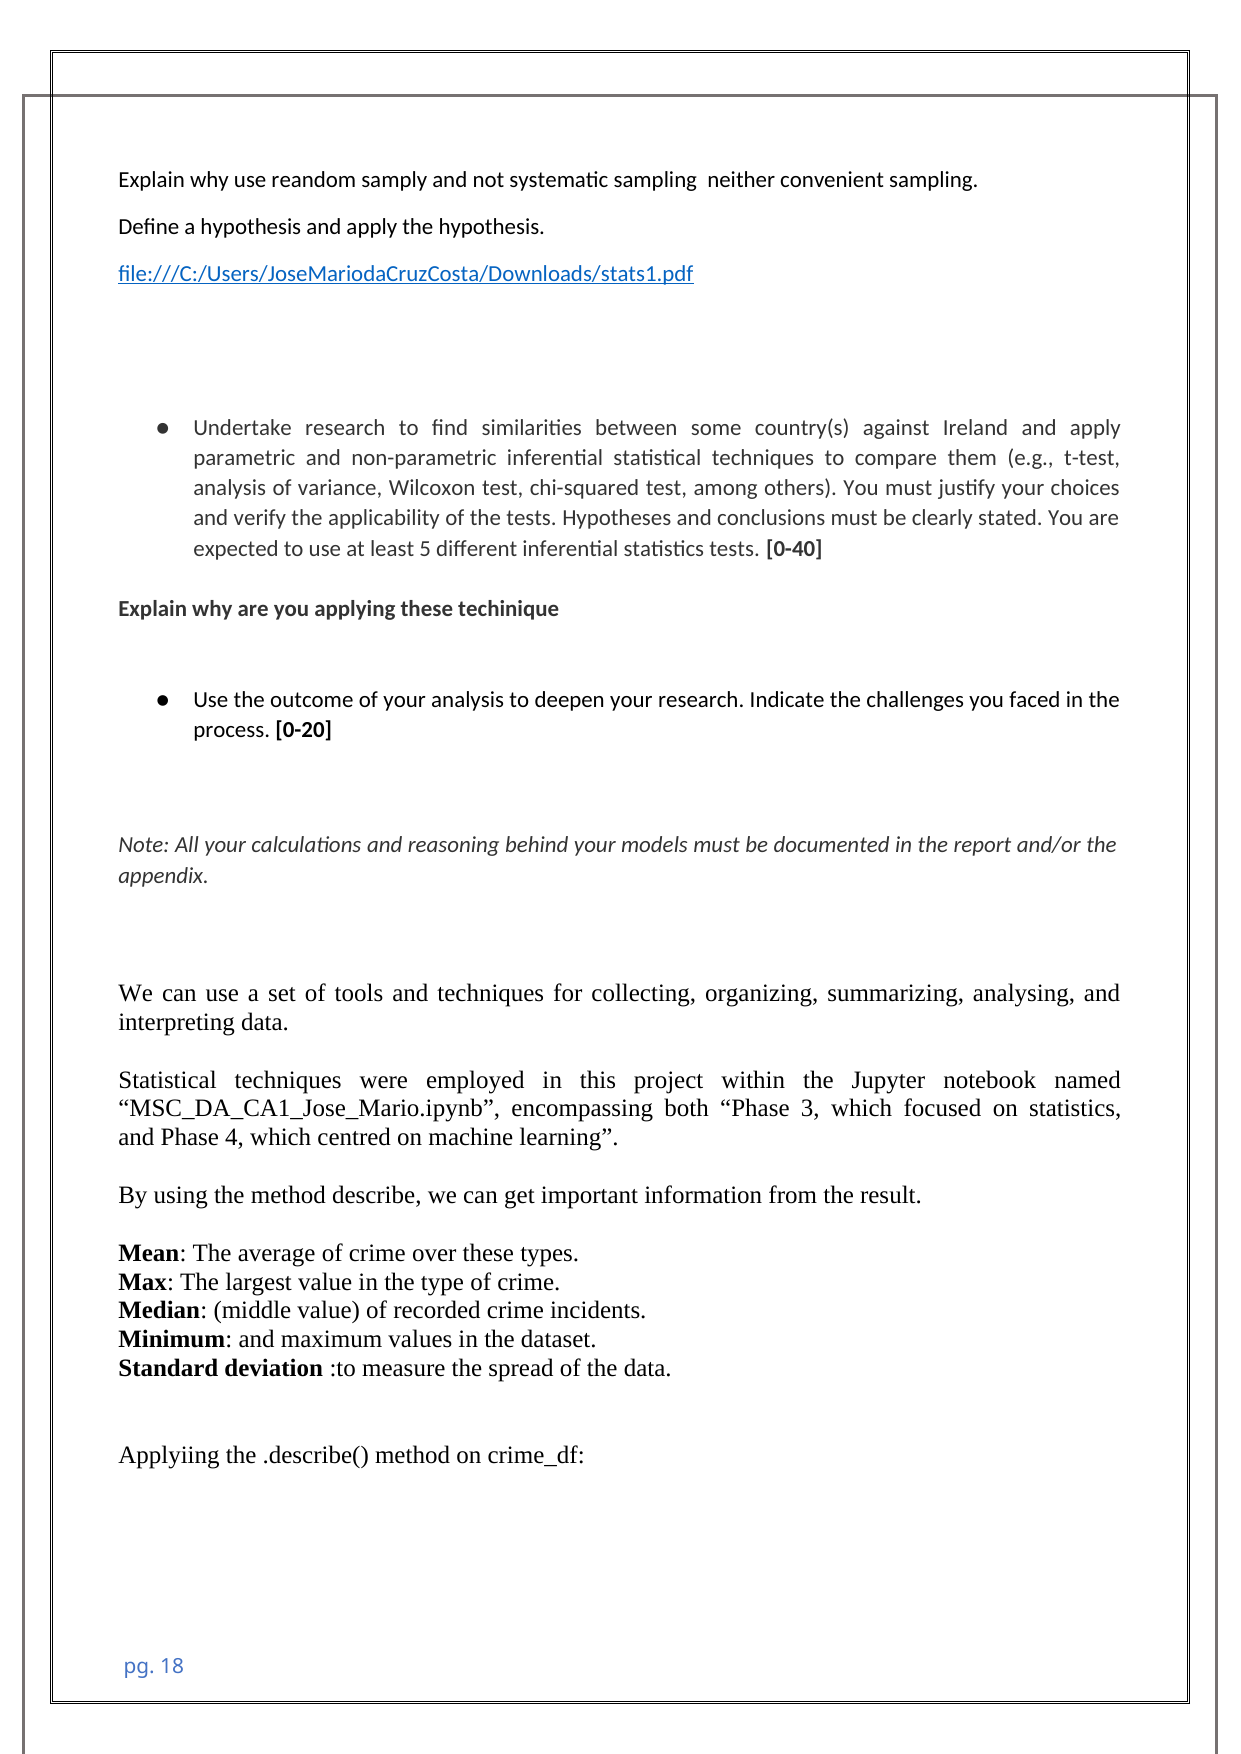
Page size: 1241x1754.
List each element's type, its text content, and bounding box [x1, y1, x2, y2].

list Undertake research to find similarities between some country(s) against Ireland and apply parametric and non-parametric inferential statistical techniques to compare them (e.g., t-test, analysis of variance, Wilcoxon test, chi-squared test, among others). You must justify your choices and verify the applicability of the tests. Hypotheses and conclusions must be clearly stated. You are expected to use at least 5 different inferential statistics tests. [0-40] [156, 413, 1122, 562]
text Explain why are you applying these techinique [118, 594, 1122, 622]
text Note: All your calculations and reasoning behind your models must be documented in the report and/or the appendix. [118, 831, 1122, 889]
text Define a hypothesis and apply the hypothesis. [118, 212, 1122, 240]
text Statistical techniques were employed in this project within the Jupyter notebook named “MSC_DA_CA1_Jose_Mario.ipynb”, encompassing both “Phase 3, which focused on statistics, and Phase 4, which centred on machine learning”. [118, 1065, 1122, 1151]
text Explain why use reandom samply and not systematic sampling neither convenient sampling. [118, 165, 1122, 193]
list Use the outcome of your analysis to deepen your research. Indicate the challenges you faced in the process. [0-20] [156, 685, 1122, 743]
text Applyiing the .describe() method on crime_df: [118, 1440, 1122, 1468]
text file:///C:/Users/JoseMariodaCruzCosta/Downloads/stats1.pdf [118, 259, 1122, 287]
text We can use a set of tools and techniques for collecting, organizing, summarizing, analysing, and interpreting data. [118, 978, 1122, 1036]
text Mean: The average of crime over these types. Max: The largest value in the type of crime. Median: (middle value) of recorded crime incidents. Minimum: and maximum values in the dataset. Standard deviation :to measure the spread of the data. [118, 1238, 1122, 1411]
text By using the method describe, we can get important information from the result. [118, 1180, 1122, 1209]
